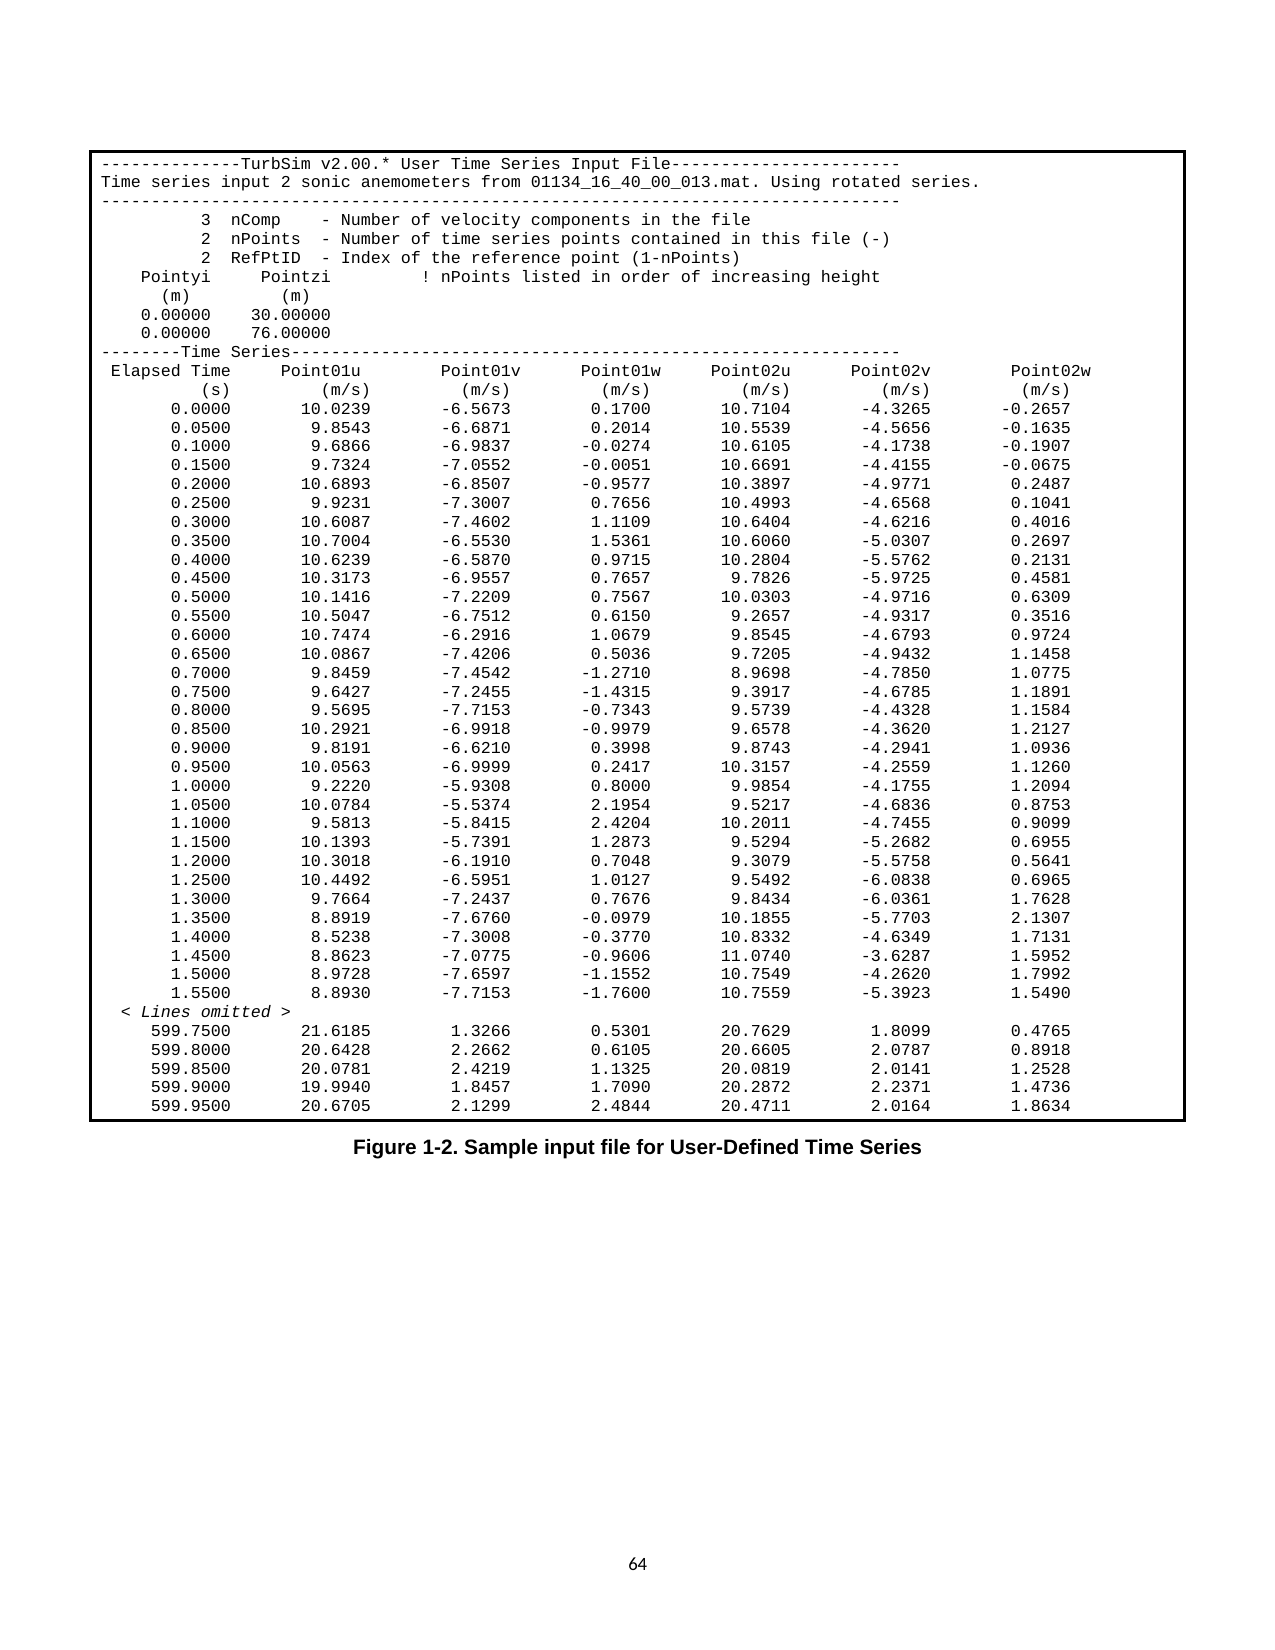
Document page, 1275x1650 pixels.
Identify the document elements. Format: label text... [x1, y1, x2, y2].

text 0.1500 9.7324 -7.0552 -0.0051 10.6691 -4.4155 -0.0675 [92, 452, 1183, 471]
text 1.5000 8.9728 -7.6597 -1.1552 10.7549 -4.2620 1.7992 [92, 961, 1183, 979]
text 0.5500 10.5047 -6.7512 0.6150 9.2657 -4.9317 0.3516 [92, 602, 1183, 621]
text 0.6500 10.0867 -7.4206 0.5036 9.7205 -4.9432 1.1458 [92, 640, 1183, 659]
text 0.2500 9.9231 -7.3007 0.7656 10.4993 -4.6568 0.1041 [92, 489, 1183, 508]
text 3 nComp - Number of velocity components in the file [92, 207, 1183, 225]
text Elapsed Time Point01u Point01v Point01w Point02u Point02v Point02w [92, 357, 1183, 376]
text 0.00000 76.00000 [92, 320, 1183, 338]
text 0.0500 9.8543 -6.6871 0.2014 10.5539 -4.5656 -0.1635 [92, 414, 1183, 433]
text 1.4500 8.8623 -7.0775 -0.9606 11.0740 -3.6287 1.5952 [92, 942, 1183, 961]
text 0.8000 9.5695 -7.7153 -0.7343 9.5739 -4.4328 1.1584 [92, 697, 1183, 716]
text 0.3000 10.6087 -7.4602 1.1109 10.6404 -4.6216 0.4016 [92, 508, 1183, 527]
text --------------TurbSim v2.00.* User Time Series Input File----------------------- [92, 153, 1183, 169]
text 0.7000 9.8459 -7.4542 -1.2710 8.9698 -4.7850 1.0775 [92, 659, 1183, 678]
text 599.7500 21.6185 1.3266 0.5301 20.7629 1.8099 0.4765 [92, 1017, 1183, 1036]
text 1.1000 9.5813 -5.8415 2.4204 10.2011 -4.7455 0.9099 [92, 810, 1183, 829]
text 0.8500 10.2921 -6.9918 -0.9979 9.6578 -4.3620 1.2127 [92, 716, 1183, 734]
text --------Time Series------------------------------------------------------------- [92, 338, 1183, 357]
text Figure A-. Sample input file for User-Defined Time Series [150, 1134, 1125, 1158]
text 0.5000 10.1416 -7.2209 0.7567 10.0303 -4.9716 0.6309 [92, 584, 1183, 602]
text 599.8000 20.6428 2.2662 0.6105 20.6605 2.0787 0.8918 [92, 1036, 1183, 1055]
text 0.0000 10.0239 -6.5673 0.1700 10.7104 -4.3265 -0.2657 [92, 395, 1183, 414]
text 599.8500 20.0781 2.4219 1.1325 20.0819 2.0141 1.2528 [92, 1055, 1183, 1074]
text 0.1000 9.6866 -6.9837 -0.0274 10.6105 -4.1738 -0.1907 [92, 433, 1183, 452]
text 0.2000 10.6893 -6.8507 -0.9577 10.3897 -4.9771 0.2487 [92, 471, 1183, 489]
text 0.7500 9.6427 -7.2455 -1.4315 9.3917 -4.6785 1.1891 [92, 678, 1183, 697]
text 1.0000 9.2220 -5.9308 0.8000 9.9854 -4.1755 1.2094 [92, 772, 1183, 791]
text 0.9500 10.0563 -6.9999 0.2417 10.3157 -4.2559 1.1260 [92, 753, 1183, 772]
text (s) (m/s) (m/s) (m/s) (m/s) (m/s) (m/s) [92, 376, 1183, 395]
text 0.4000 10.6239 -6.5870 0.9715 10.2804 -5.5762 0.2131 [92, 546, 1183, 565]
text 0.6000 10.7474 -6.2916 1.0679 9.8545 -4.6793 0.9724 [92, 621, 1183, 640]
text 599.9000 19.9940 1.8457 1.7090 20.2872 2.2371 1.4736 [92, 1074, 1183, 1093]
text 599.9500 20.6705 2.1299 2.4844 20.4711 2.0164 1.8634 [92, 1093, 1183, 1119]
text 0.4500 10.3173 -6.9557 0.7657 9.7826 -5.9725 0.4581 [92, 565, 1183, 584]
text < Lines omitted > [92, 998, 1183, 1017]
text (m) (m) [92, 282, 1183, 301]
text 1.0500 10.0784 -5.5374 2.1954 9.5217 -4.6836 0.8753 [92, 791, 1183, 810]
text Pointyi Pointzi ! nPoints listed in order of increasing height [92, 263, 1183, 282]
text 0.00000 30.00000 [92, 301, 1183, 320]
text 1.2000 10.3018 -6.1910 0.7048 9.3079 -5.5758 0.5641 [92, 848, 1183, 866]
text 2 nPoints - Number of time series points contained in this file (-) [92, 225, 1183, 244]
text 0.3500 10.7004 -6.5530 1.5361 10.6060 -5.0307 0.2697 [92, 527, 1183, 546]
text 1.1500 10.1393 -5.7391 1.2873 9.5294 -5.2682 0.6955 [92, 829, 1183, 848]
text -------------------------------------------------------------------------------- [92, 188, 1183, 207]
text 1.4000 8.5238 -7.3008 -0.3770 10.8332 -4.6349 1.7131 [92, 923, 1183, 942]
text 1.5500 8.8930 -7.7153 -1.7600 10.7559 -5.3923 1.5490 [92, 979, 1183, 998]
text 0.9000 9.8191 -6.6210 0.3998 9.8743 -4.2941 1.0936 [92, 734, 1183, 753]
text 1.3000 9.7664 -7.2437 0.7676 9.8434 -6.0361 1.7628 [92, 885, 1183, 904]
text Time series input 2 sonic anemometers from 01134_16_40_00_013.mat. Using rotated series. [92, 169, 1183, 188]
text 1.3500 8.8919 -7.6760 -0.0979 10.1855 -5.7703 2.1307 [92, 904, 1183, 923]
text 1.2500 10.4492 -6.5951 1.0127 9.5492 -6.0838 0.6965 [92, 866, 1183, 885]
text 2 RefPtID - Index of the reference point (1-nPoints) [92, 244, 1183, 263]
